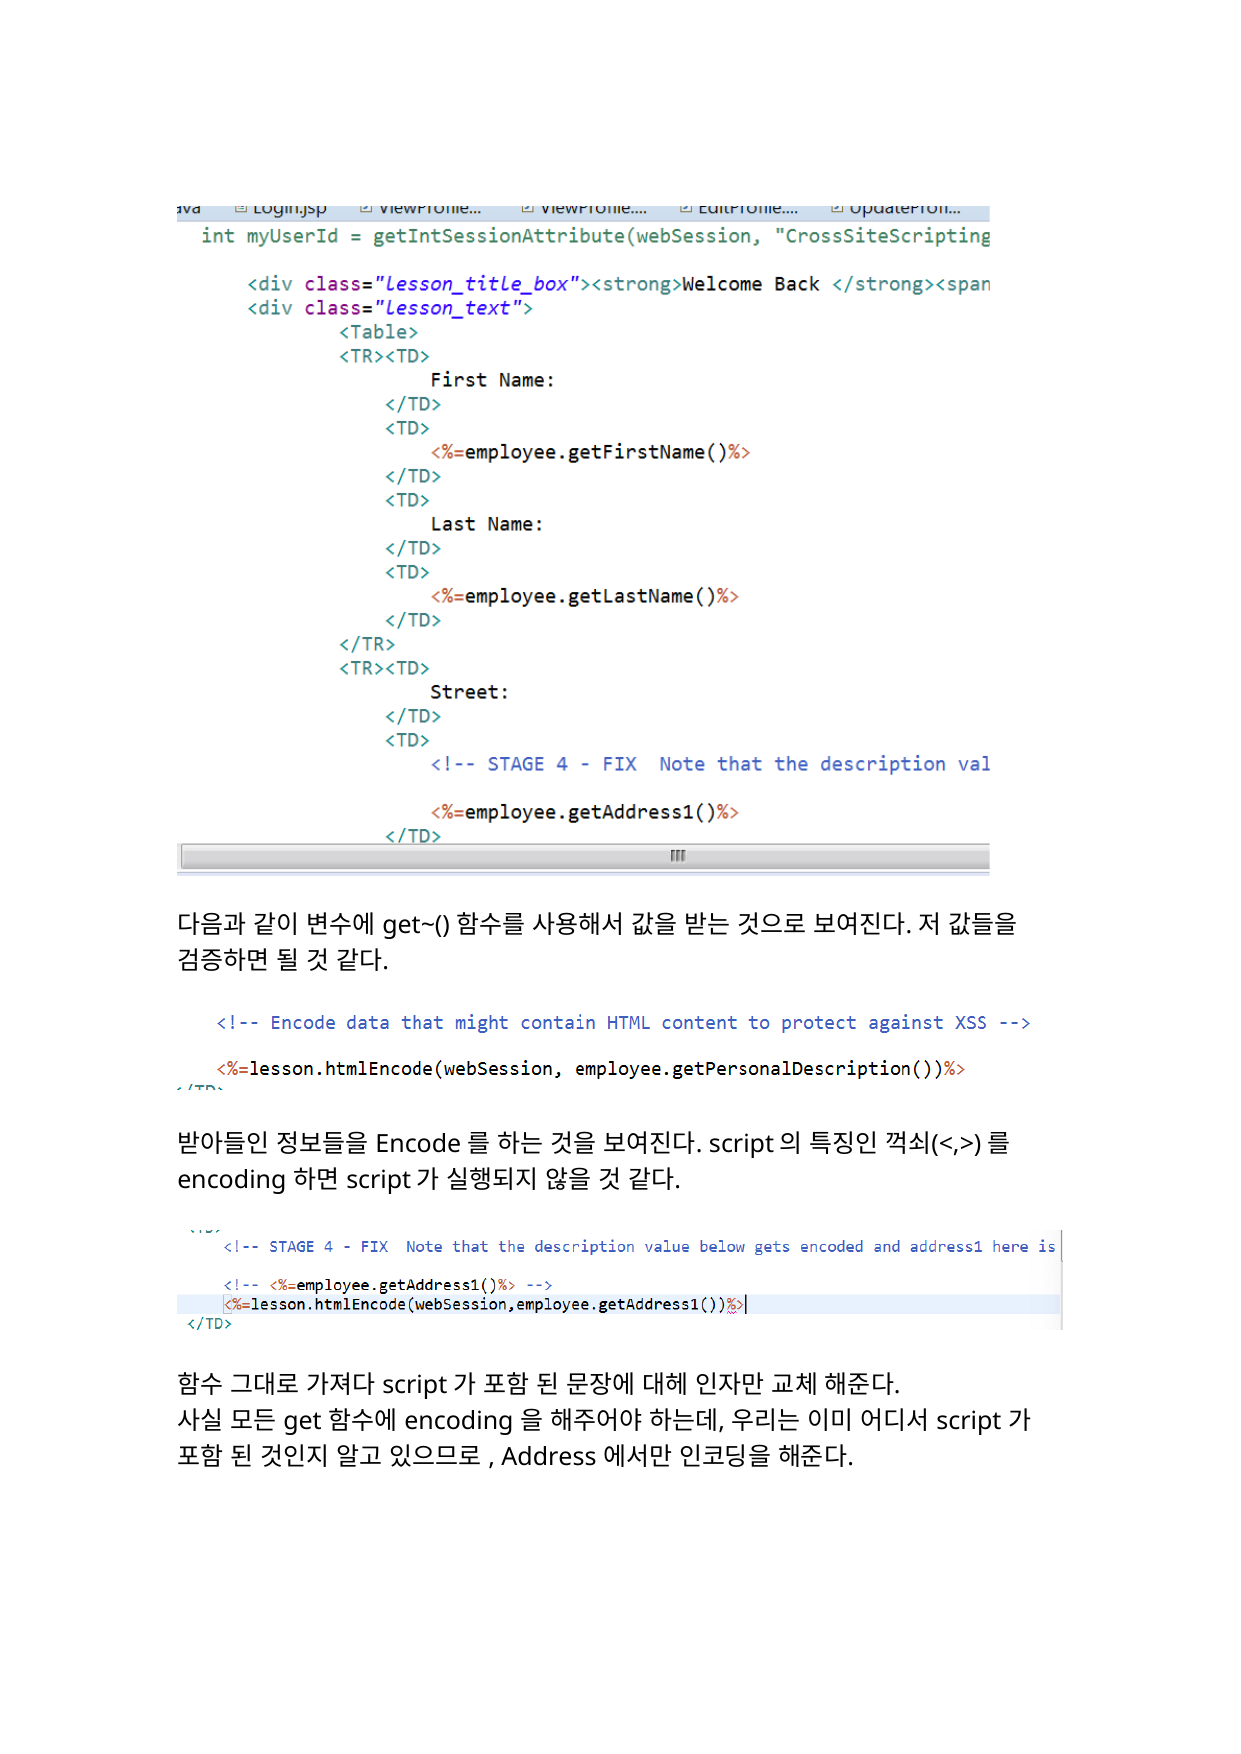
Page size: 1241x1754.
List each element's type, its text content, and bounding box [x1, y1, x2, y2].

text 받아들인 정보들을 Encode 를 하는 것을 보여진다. script의 특징인 꺽쇠(<,>) 를 encoding 하면 script가 실행되지 않을 것 같다. [177, 1124, 1063, 1196]
text 함수 그대로 가져다 script 가 포함 된 문장에 대헤 인자만 교체 해준다. [177, 1364, 1063, 1400]
text 사실 모든 get 함수에 encoding 을 해주어야 하는데, 우리는 이미 어디서 script 가 포함 된 것인지 알고 있으므로 , Address 에서만 인코딩을 해준다. [177, 1400, 1063, 1473]
picture [177, 206, 990, 876]
picture [177, 1230, 1063, 1330]
picture [177, 1010, 1063, 1090]
text 다음과 같이 변수에 get~() 함수를 사용해서 값을 받는 것으로 보여진다. 저 값들을 검증하면 될 것 같다. [177, 904, 1063, 977]
